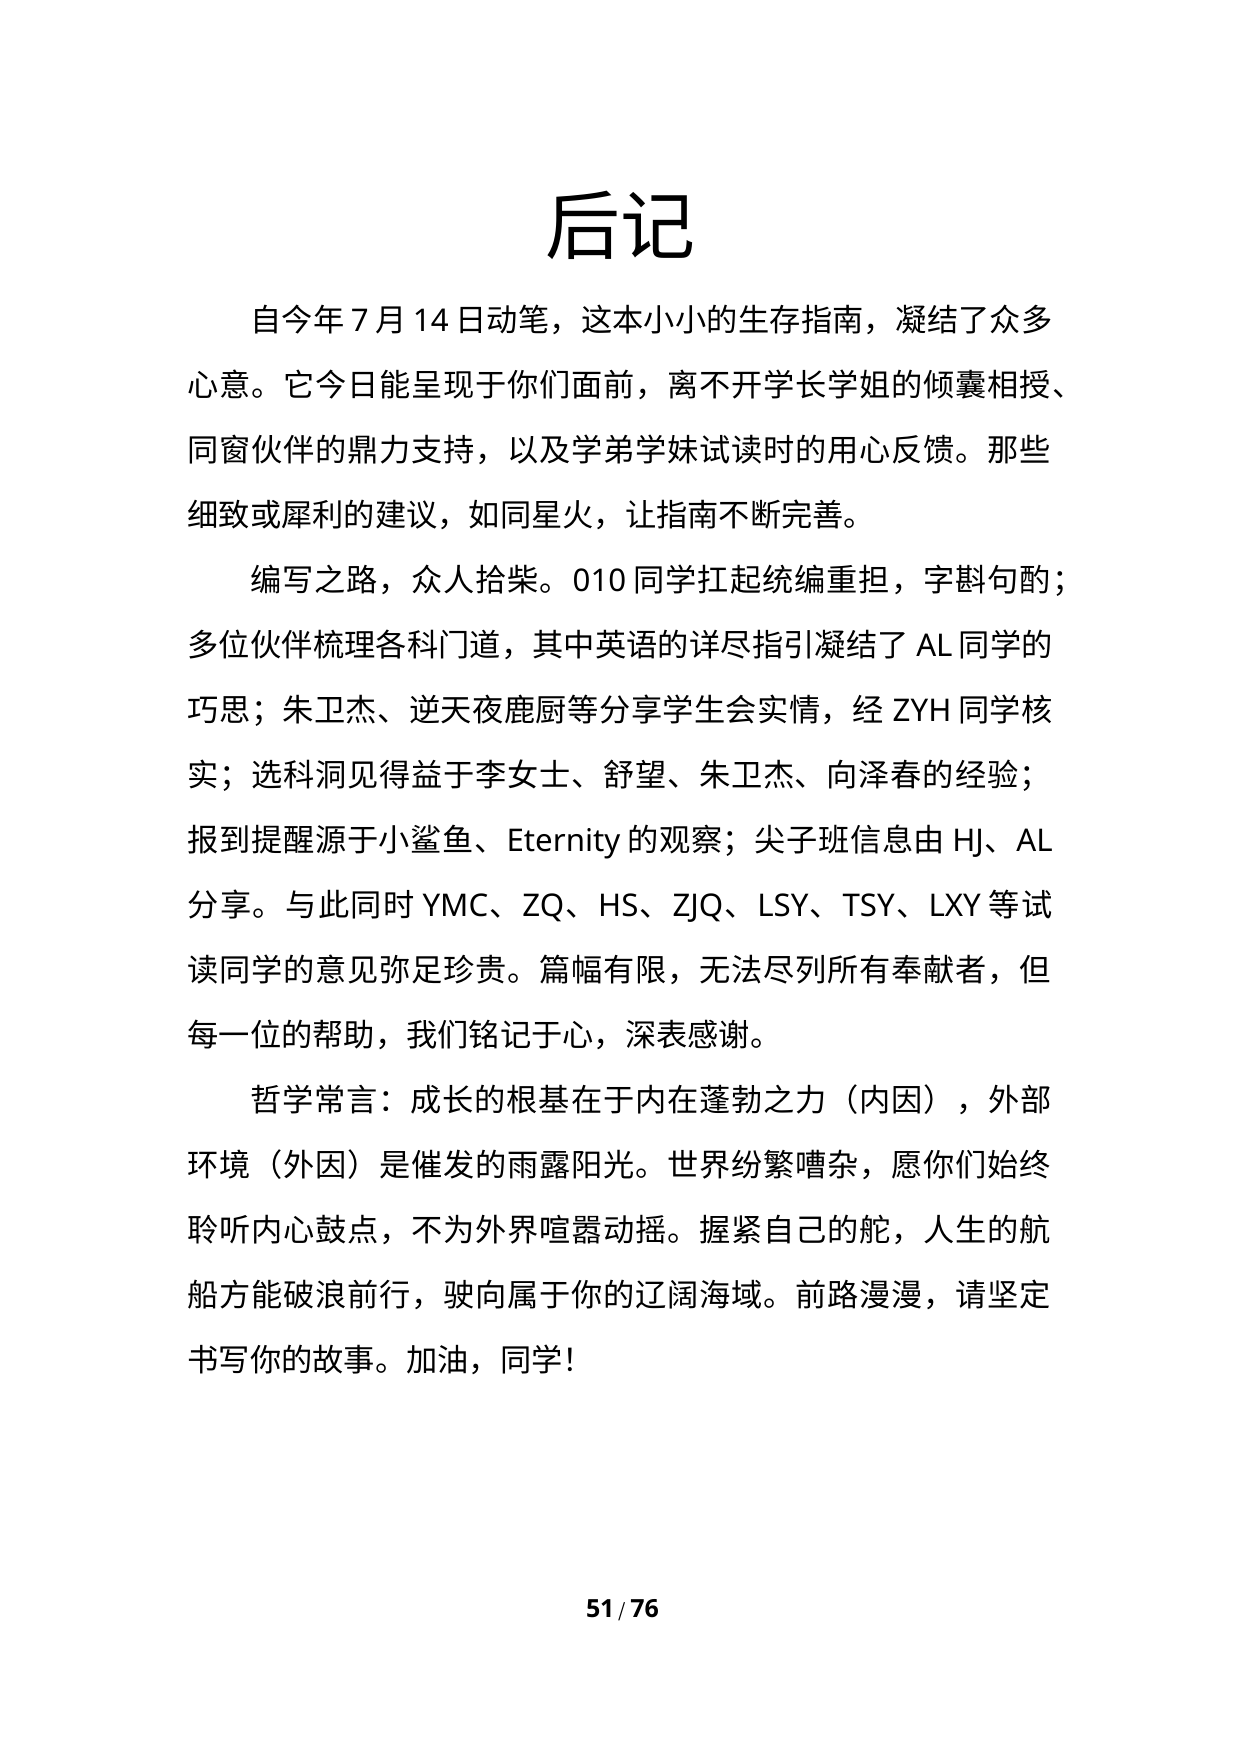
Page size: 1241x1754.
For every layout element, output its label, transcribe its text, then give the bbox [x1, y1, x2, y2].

text 编写之路，众人拾柴。010同学扛起统编重担，字斟句酌；多位伙伴梳理各科门道，其中英语的详尽指引凝结了AL同学的巧思；朱卫杰、逆天夜鹿厨等分享学生会实情，经ZYH同学核实；选科洞见得益于李女士、舒望、朱卫杰、向泽春的经验；报到提醒源于小鲨鱼、Eternity的观察；尖子班信息由HJ、AL分享。与此同时YMC、ZQ、HS、ZJQ、LSY、TSY、LXY等试读同学的意见弥足珍贵。篇幅有限，无法尽列所有奉献者，但每一位的帮助，我们铭记于心，深表感谢。 [187, 546, 1053, 1066]
text 自今年7月14日动笔，这本小小的生存指南，凝结了众多心意。它今日能呈现于你们面前，离不开学长学姐的倾囊相授、同窗伙伴的鼎力支持，以及学弟学妹试读时的用心反馈。那些细致或犀利的建议，如同星火，让指南不断完善。 [187, 286, 1053, 546]
text 后记 [187, 156, 1053, 286]
text 哲学常言：成长的根基在于内在蓬勃之力（内因），外部环境（外因）是催发的雨露阳光。世界纷繁嘈杂，愿你们始终聆听内心鼓点，不为外界喧嚣动摇。握紧自己的舵，人生的航船方能破浪前行，驶向属于你的辽阔海域。前路漫漫，请坚定书写你的故事。加油，同学！ [187, 1066, 1053, 1391]
